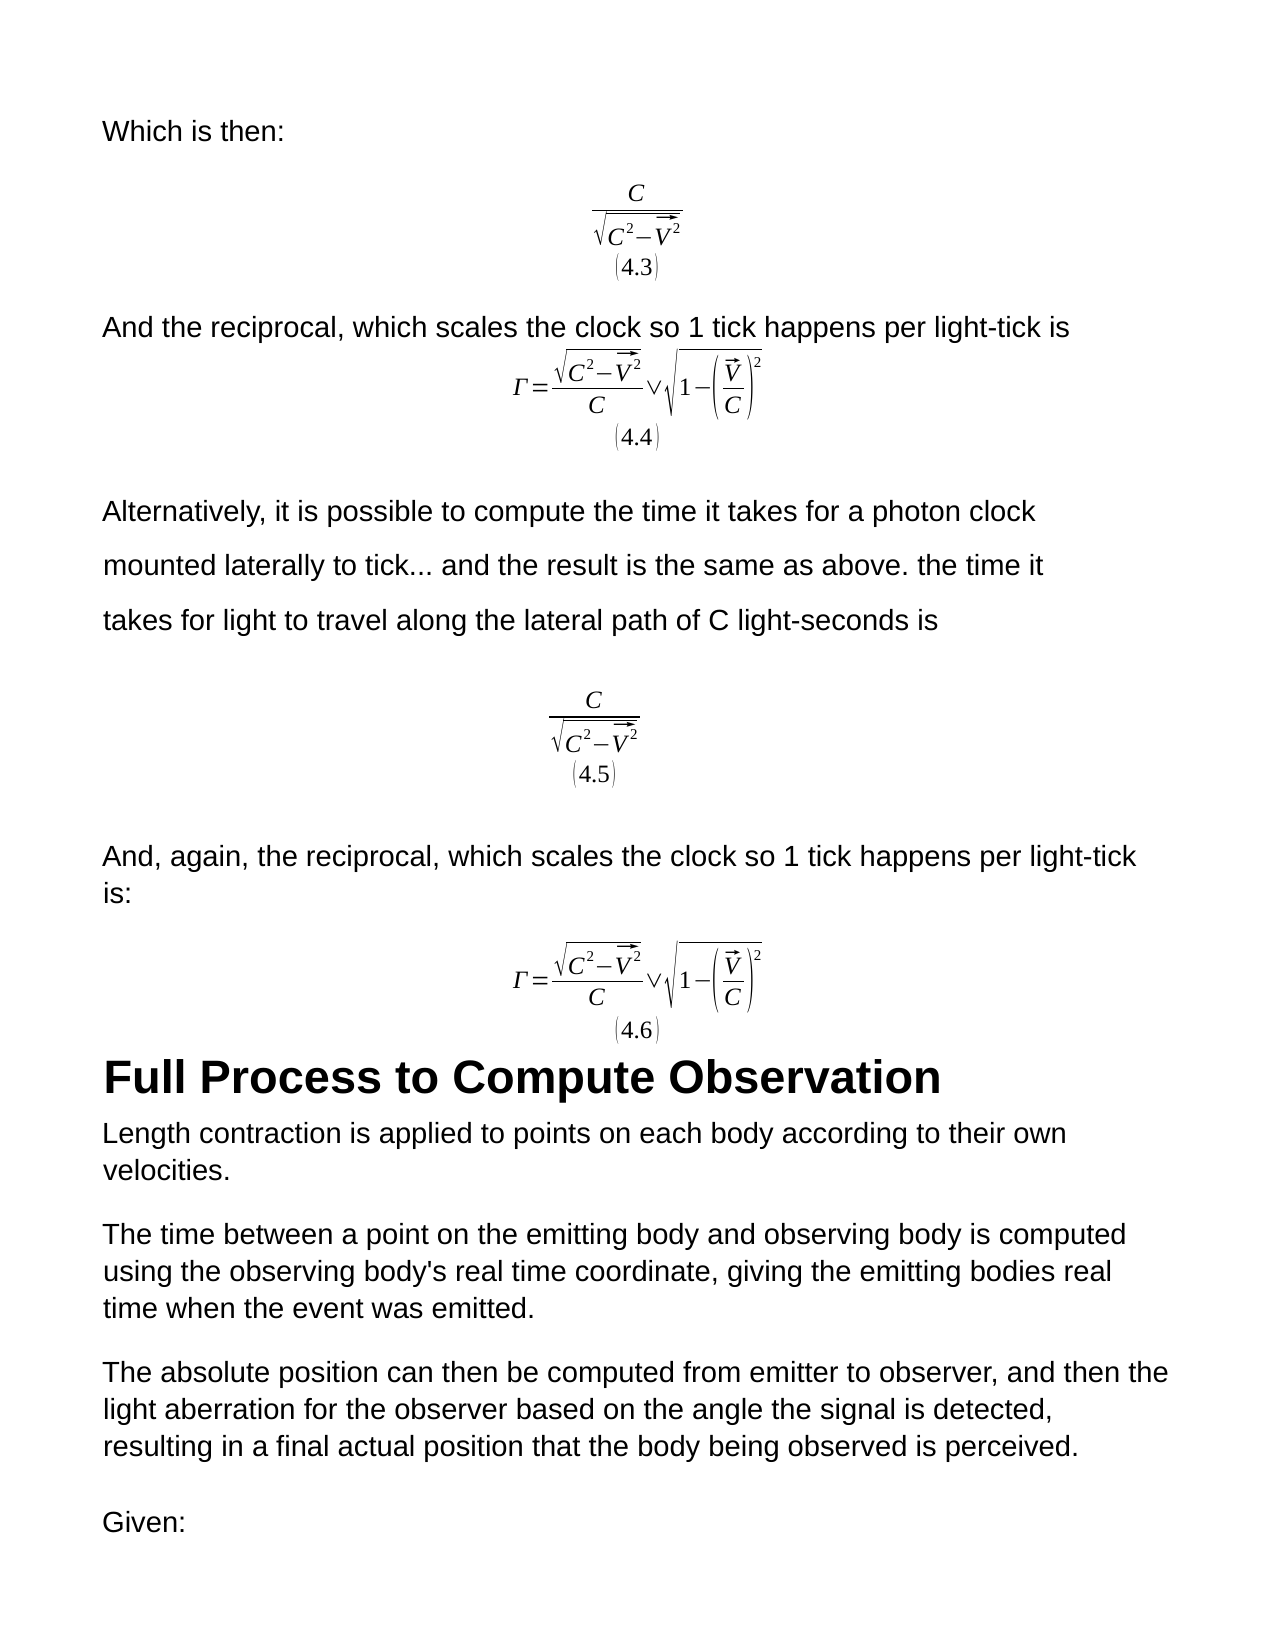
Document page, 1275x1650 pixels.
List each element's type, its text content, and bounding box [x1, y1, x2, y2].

text Which is then: [102, 114, 1172, 147]
text Alternatively, it is possible to compute the time it takes for a photon clock mounted laterally to tick... and the result is the same as above. the time it takes for light to travel along the lateral path of C light-seconds is [102, 494, 1087, 636]
text The absolute position can then be computed from emitter to observer, and then the light aberration for the observer based on the angle the signal is detected, resulting in a final actual position that the body being observed is perceived. [102, 1355, 1172, 1463]
text Length contraction is applied to points on each body according to their own velocities. [102, 1116, 1172, 1187]
subtitle Full Process to Compute Observation [103, 1049, 1172, 1103]
text And, again, the reciprocal, which scales the clock so 1 tick happens per light-tick is: [102, 839, 1172, 909]
text The time between a point on the emitting body and observing body is computed using the observing body's real time coordinate, giving the emitting bodies real time when the event was emitted. [102, 1217, 1172, 1325]
text And the reciprocal, which scales the clock so 1 tick happens per light-tick is [102, 311, 1172, 344]
text Given: [102, 1505, 1172, 1538]
